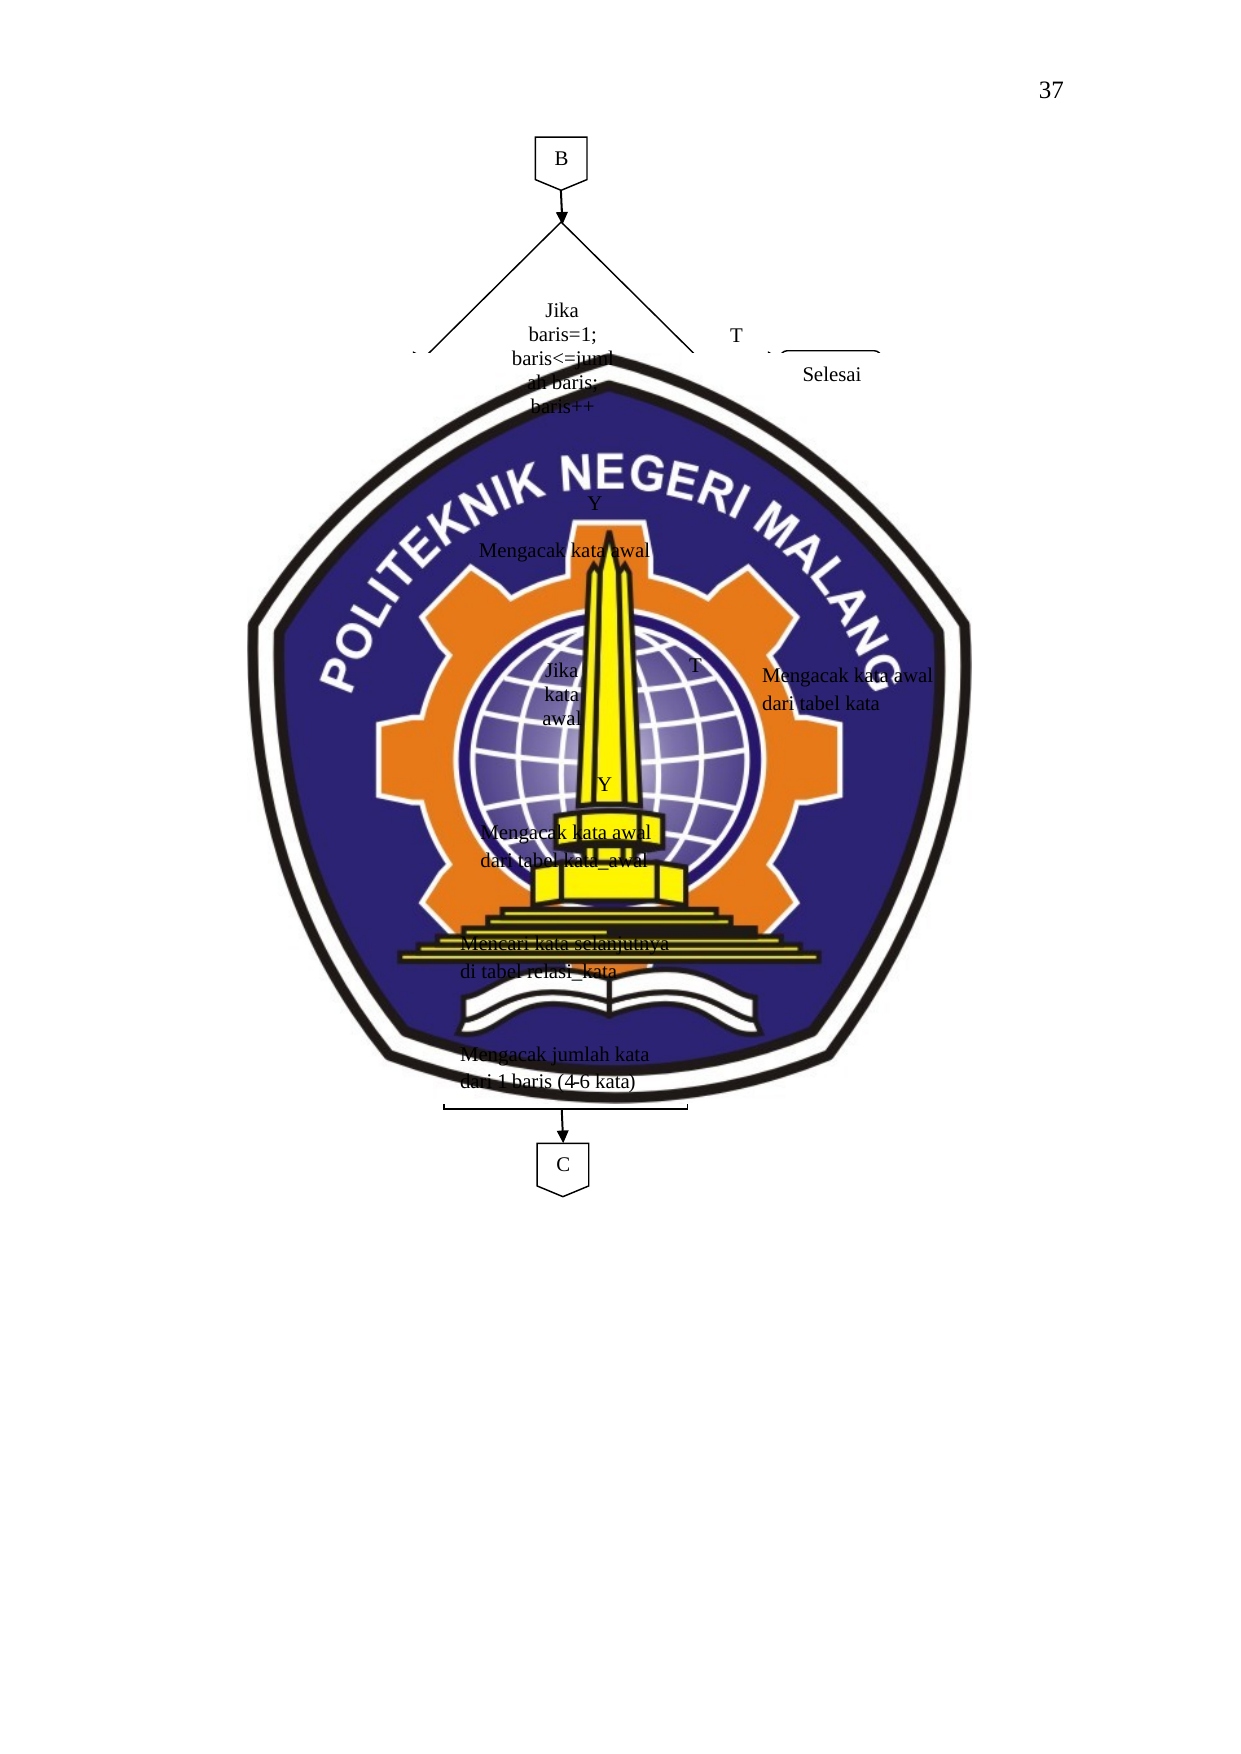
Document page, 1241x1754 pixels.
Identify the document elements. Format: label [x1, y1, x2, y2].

picture [247, 353, 972, 1104]
